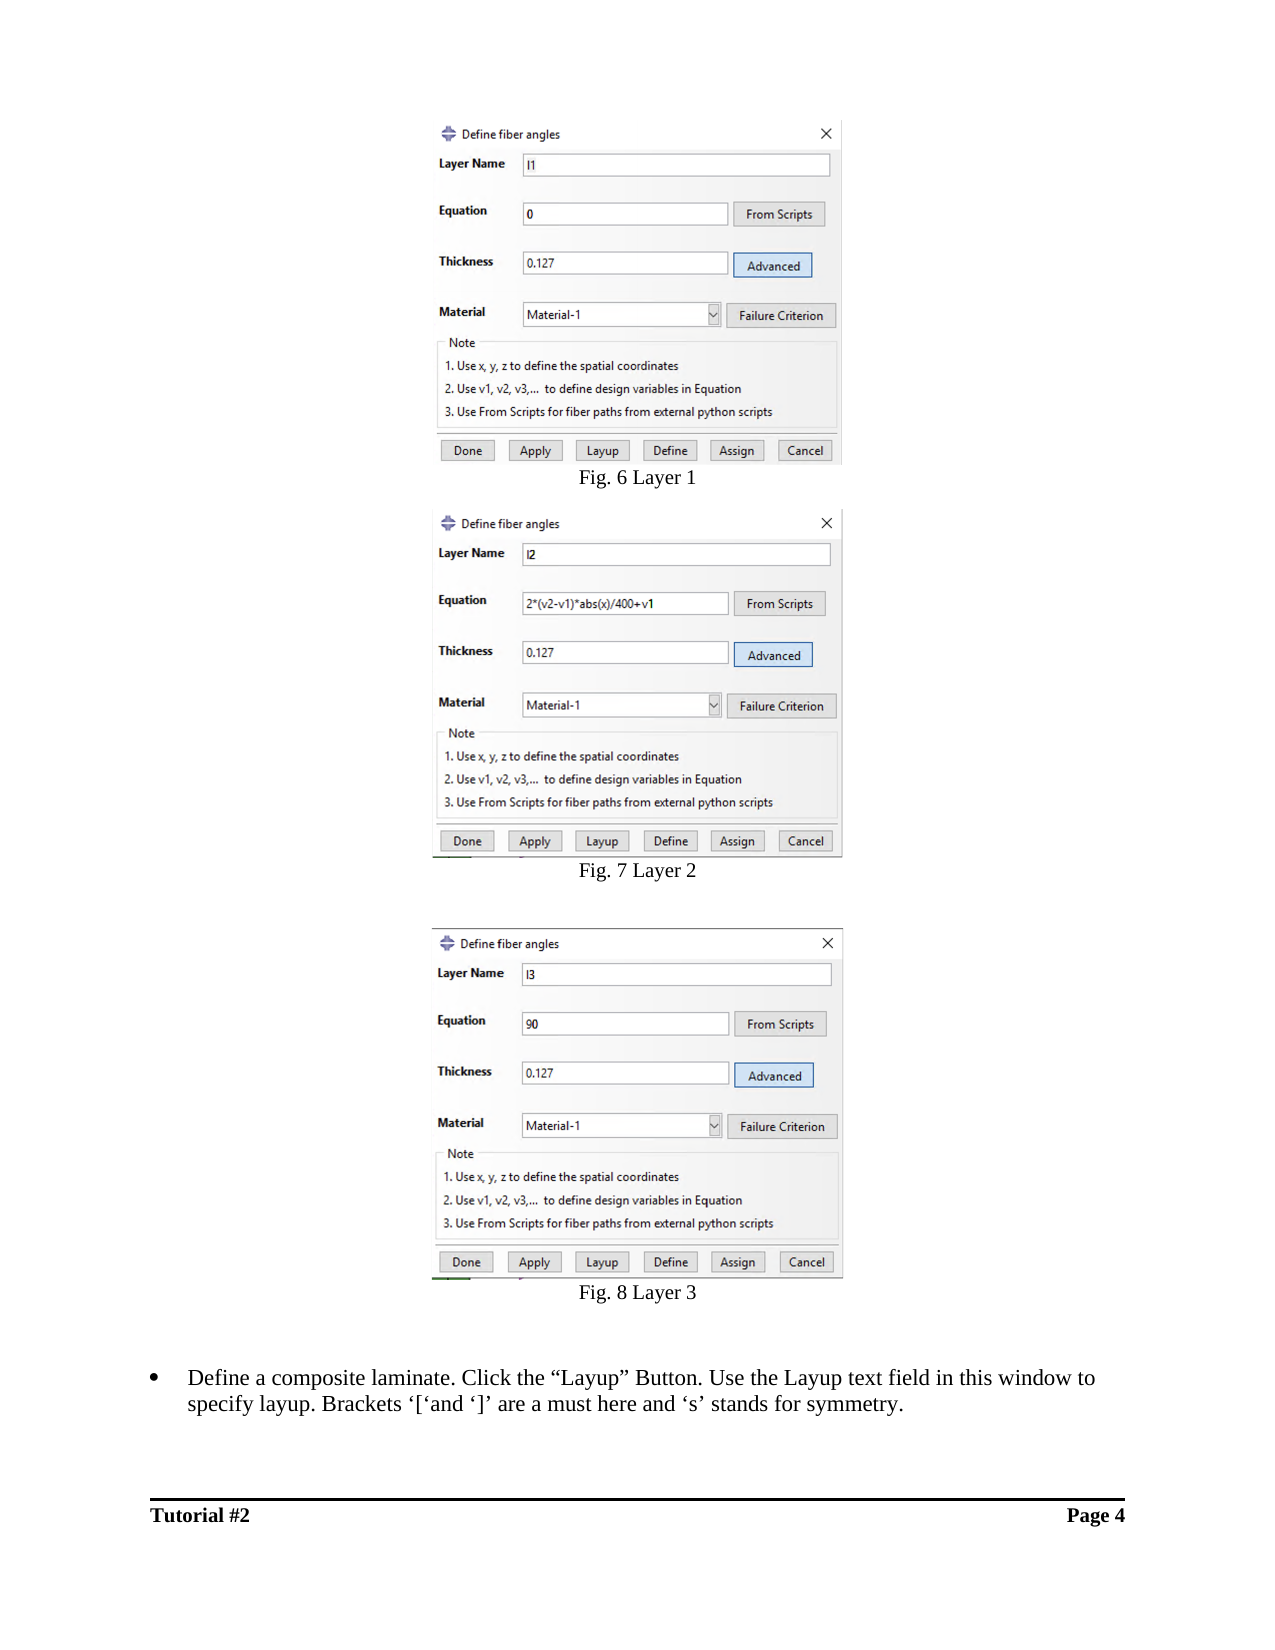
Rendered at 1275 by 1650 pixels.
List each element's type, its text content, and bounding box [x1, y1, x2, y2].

picture [431, 928, 844, 1280]
picture [432, 509, 843, 858]
text Define a composite laminate. Click the “Layup” Button. Use the Layup text field in this window to specify layup. Brackets ‘[‘and ‘]’ are a must here and ‘s’ stands for symmetry. [150, 1363, 1125, 1416]
text Fig. 7 Layer 2 [150, 857, 1125, 882]
text Fig. 8 Layer 3 [150, 1280, 1125, 1304]
text Fig. 6 Layer 1 [150, 465, 1125, 489]
picture [433, 120, 842, 465]
